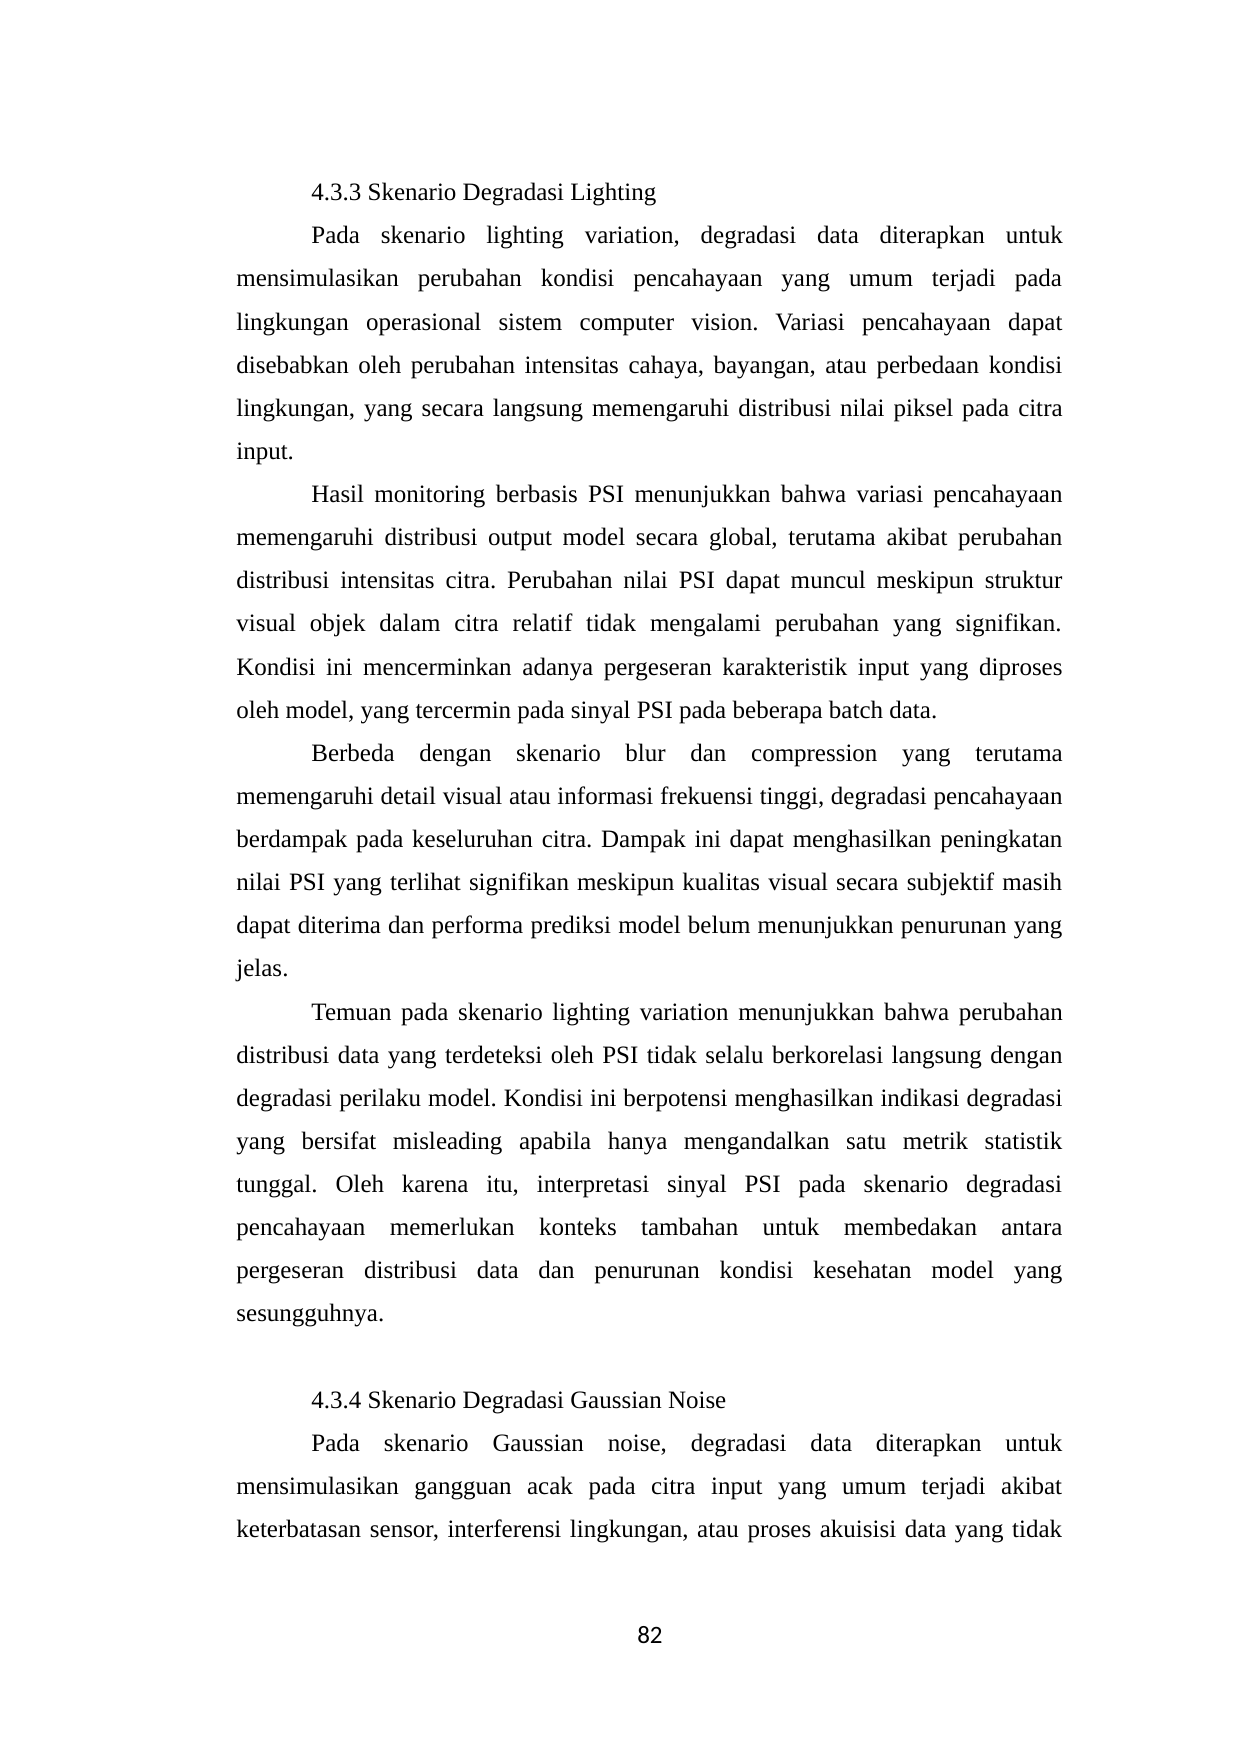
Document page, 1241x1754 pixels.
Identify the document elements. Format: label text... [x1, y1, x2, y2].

text Temuan pada skenario lighting variation menunjukkan bahwa perubahan distribusi data yang terdeteksi oleh PSI tidak selalu berkorelasi langsung dengan degradasi perilaku model. Kondisi ini berpotensi menghasilkan indikasi degradasi yang bersifat misleading apabila hanya mengandalkan satu metrik statistik tunggal. Oleh karena itu, interpretasi sinyal PSI pada skenario degradasi pencahayaan memerlukan konteks tambahan untuk membedakan antara pergeseran distribusi data dan penurunan kondisi kesehatan model yang sesungguhnya. [236, 997, 1063, 1327]
text Hasil monitoring berbasis PSI menunjukkan bahwa variasi pencahayaan memengaruhi distribusi output model secara global, terutama akibat perubahan distribusi intensitas citra. Perubahan nilai PSI dapat muncul meskipun struktur visual objek dalam citra relatif tidak mengalami perubahan yang signifikan. Kondisi ini mencerminkan adanya pergeseran karakteristik input yang diproses oleh model, yang tercermin pada sinyal PSI pada beberapa batch data. [236, 479, 1063, 723]
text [236, 1428, 1063, 1543]
text 4.3.3 Skenario Degradasi Lighting [236, 177, 1063, 206]
text 4.3.4 Skenario Degradasi Gaussian Noise [236, 1385, 1063, 1413]
text Pada skenario lighting variation, degradasi data diterapkan untuk mensimulasikan perubahan kondisi pencahayaan yang umum terjadi pada lingkungan operasional sistem computer vision. Variasi pencahayaan dapat disebabkan oleh perubahan intensitas cahaya, bayangan, atau perbedaan kondisi lingkungan, yang secara langsung memengaruhi distribusi nilai piksel pada citra input. [236, 220, 1063, 465]
text Berbeda dengan skenario blur dan compression yang terutama memengaruhi detail visual atau informasi frekuensi tinggi, degradasi pencahayaan berdampak pada keseluruhan citra. Dampak ini dapat menghasilkan peningkatan nilai PSI yang terlihat signifikan meskipun kualitas visual secara subjektif masih dapat diterima dan performa prediksi model belum menunjukkan penurunan yang jelas. [236, 738, 1063, 982]
